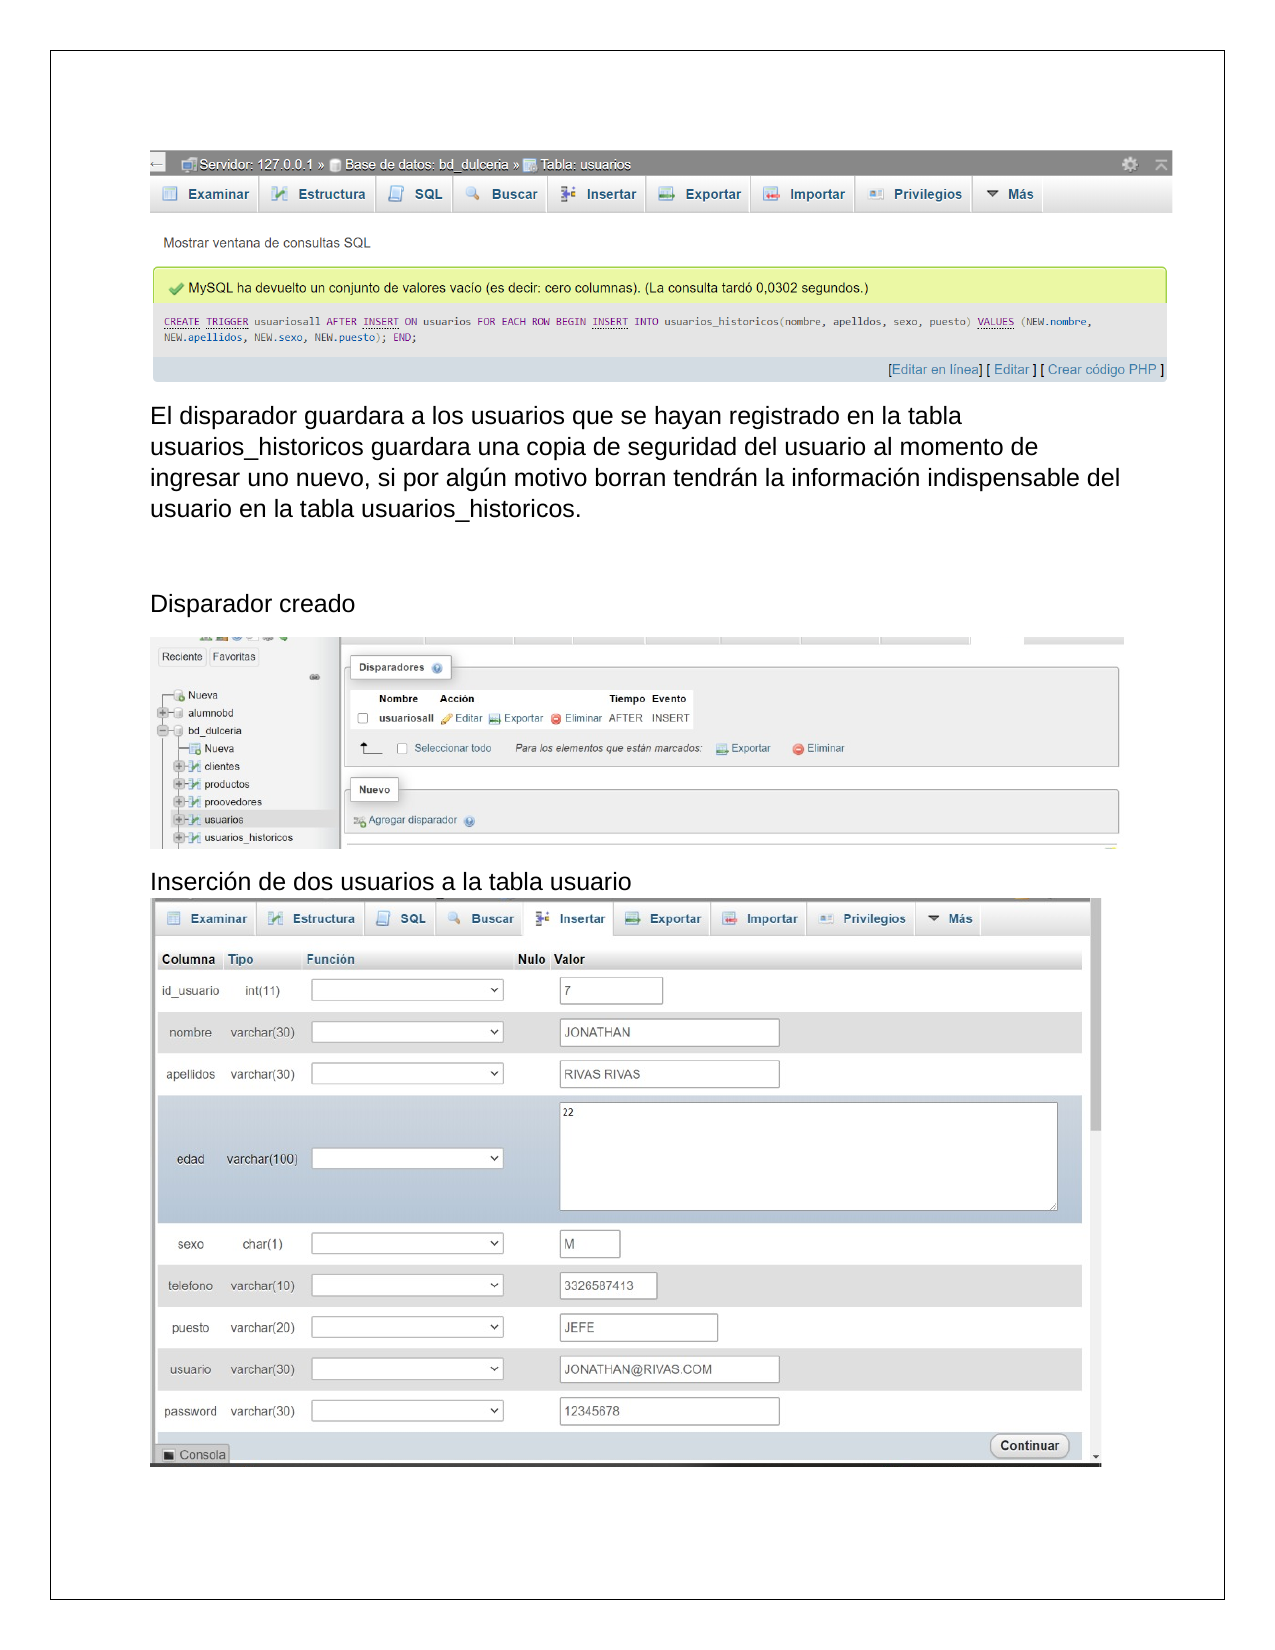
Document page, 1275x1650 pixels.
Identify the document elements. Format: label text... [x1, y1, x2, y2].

picture [150, 637, 1124, 849]
text El disparador guardara a los usuarios que se hayan registrado en la tabla usuarios_historicos guardara una copia de seguridad del usuario al momento de ingresar uno nuevo, si por algún motivo borran tendrán la información indispensable del usuario en la tabla usuarios_historicos. [150, 401, 1125, 523]
picture [150, 898, 1102, 1467]
picture [150, 150, 1173, 382]
text Disparador creado [150, 589, 1125, 618]
